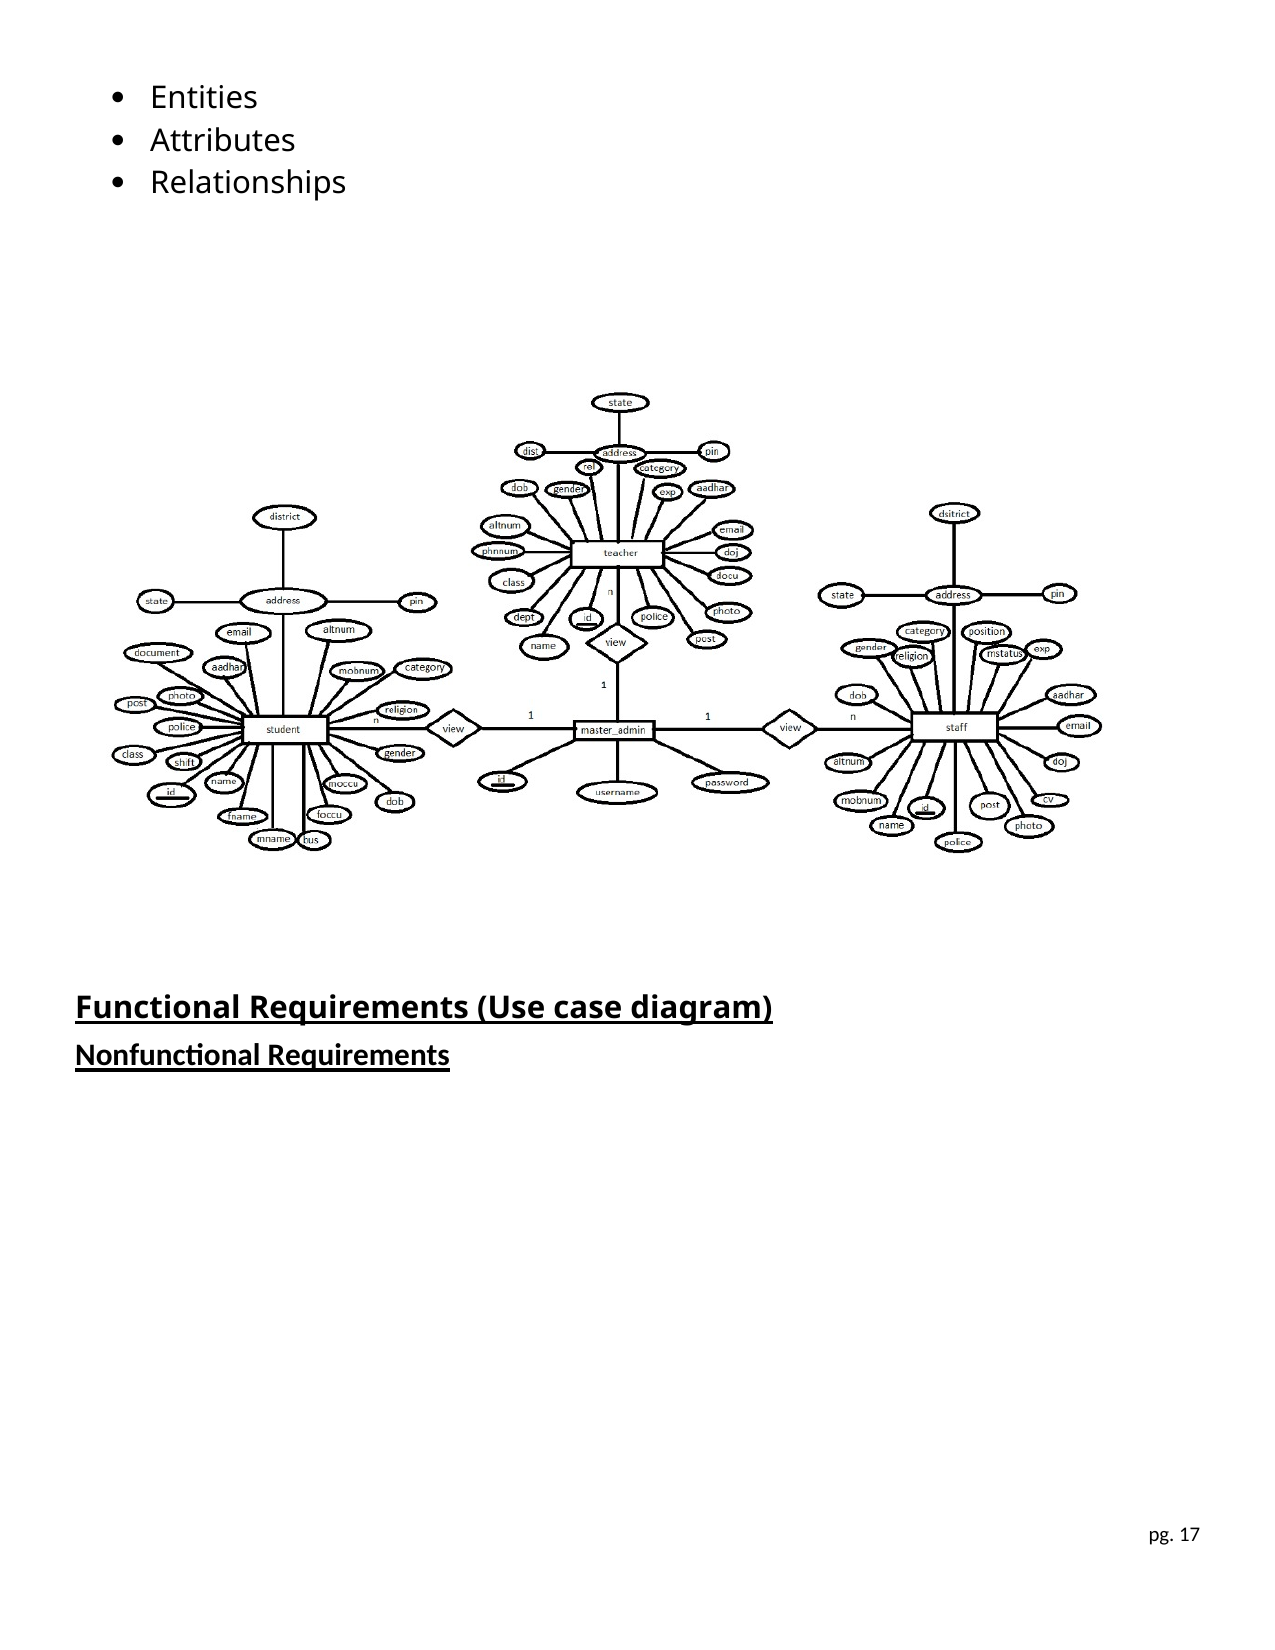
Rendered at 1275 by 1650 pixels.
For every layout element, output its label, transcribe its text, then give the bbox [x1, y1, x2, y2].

picture [54, 359, 1231, 913]
text Nonfunctional Requirements [75, 1035, 1200, 1073]
subtitle Entities [112, 75, 1200, 118]
subtitle Attributes [112, 118, 1200, 160]
subtitle Functional Requirements (Use case diagram) [75, 913, 1200, 1028]
subtitle Relationships [112, 160, 1200, 203]
